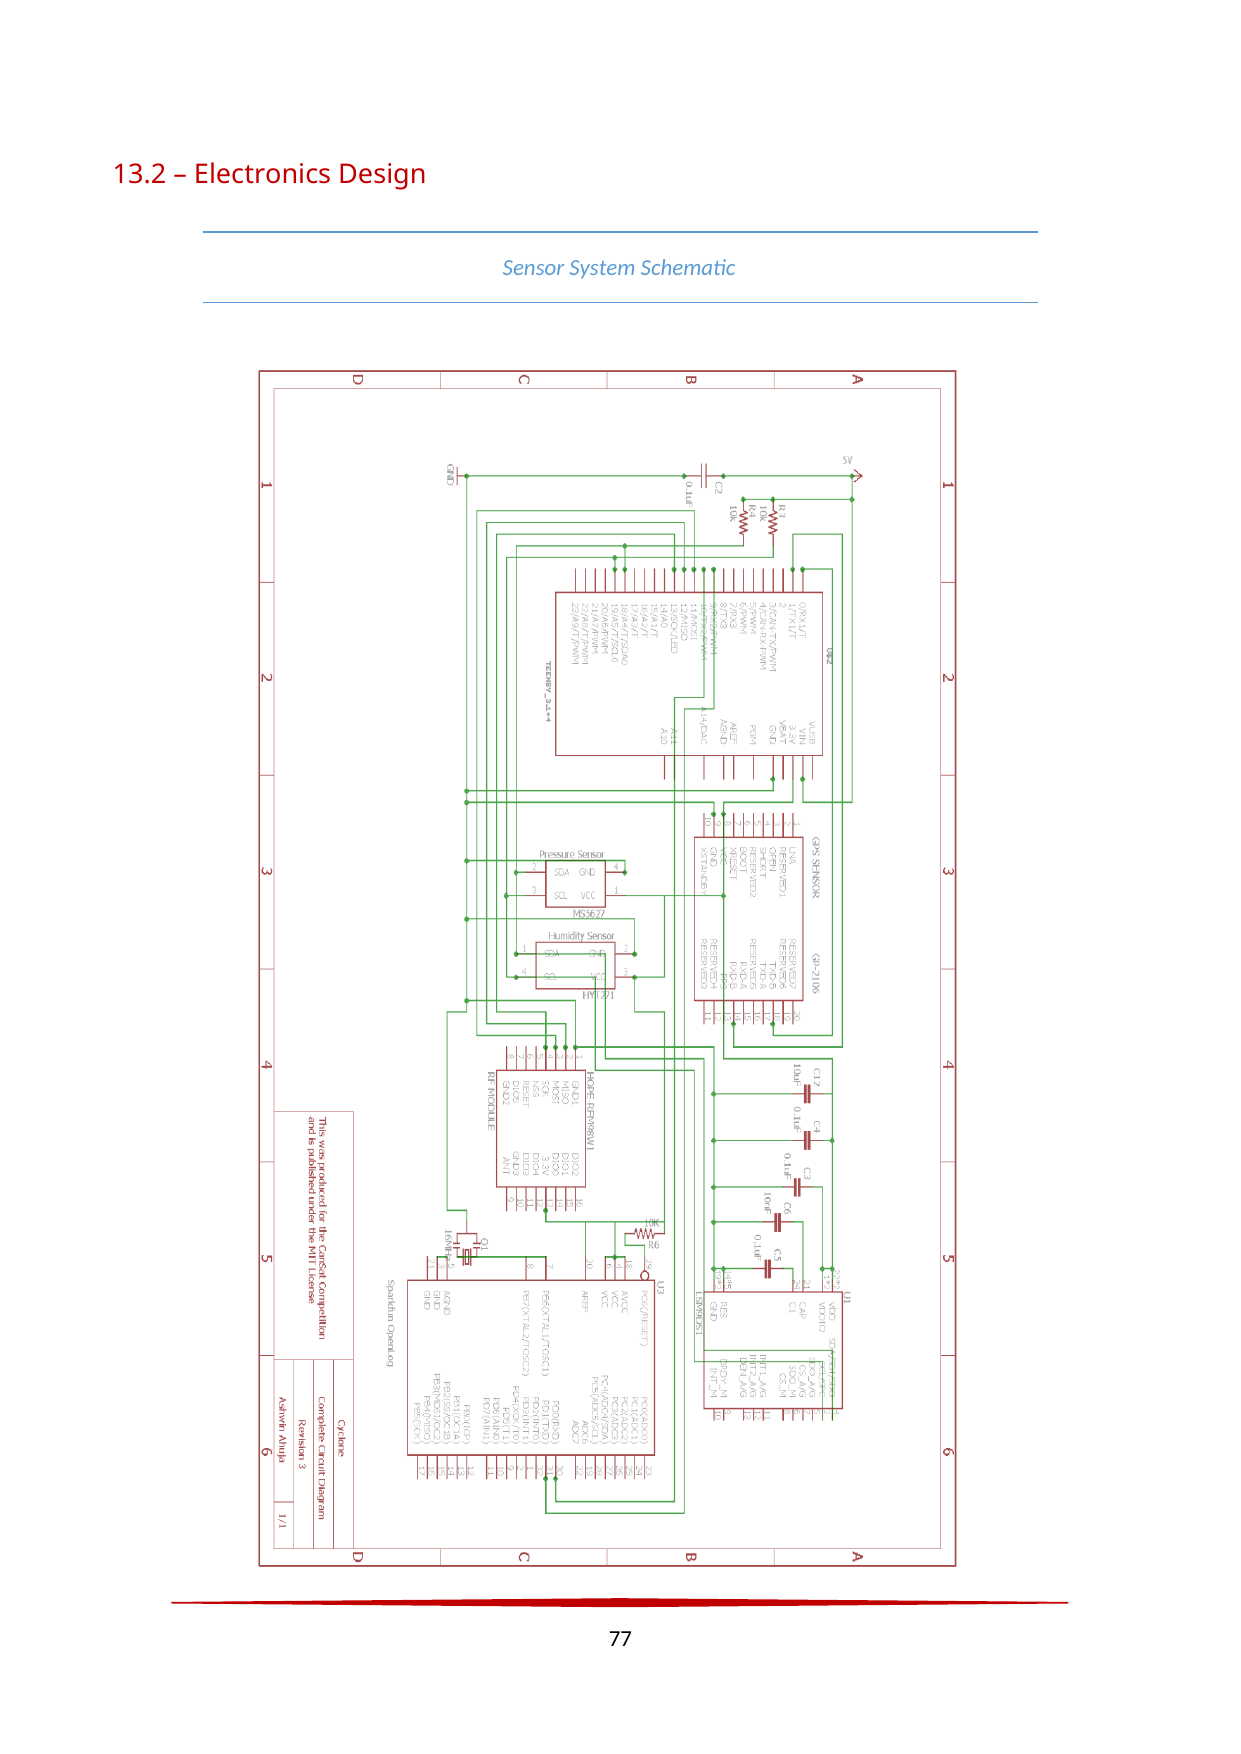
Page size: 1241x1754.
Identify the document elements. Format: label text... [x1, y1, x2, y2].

text Sensor System Schematic [202, 232, 1038, 303]
picture [257, 369, 957, 1567]
subtitle 13.2 – Electronics Design [112, 154, 1128, 191]
